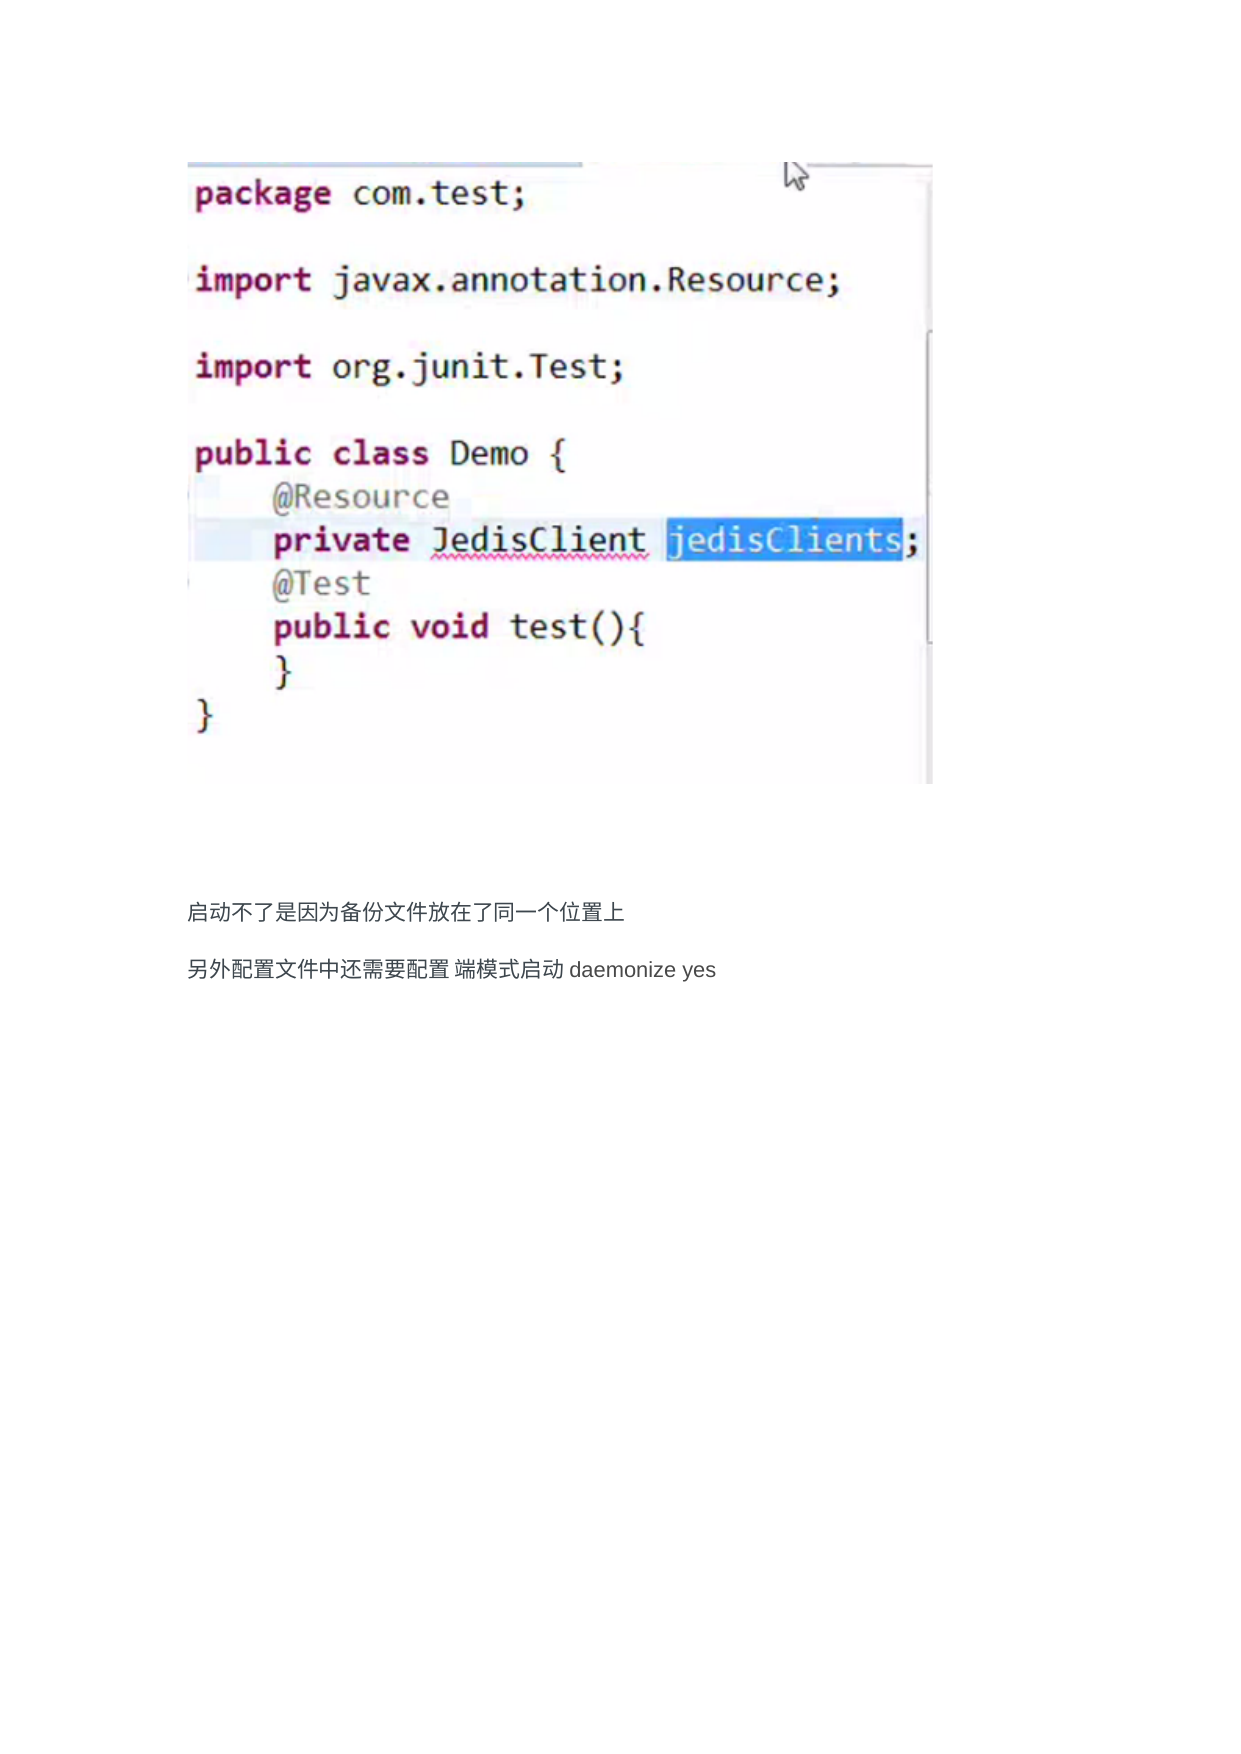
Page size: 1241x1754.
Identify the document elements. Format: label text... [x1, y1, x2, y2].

text 另外配置文件中还需要配置 端模式启动 daemonize yes [187, 952, 1053, 984]
picture [187, 162, 933, 784]
text 启动不了是因为备份文件放在了同一个位置上 [187, 894, 1053, 927]
